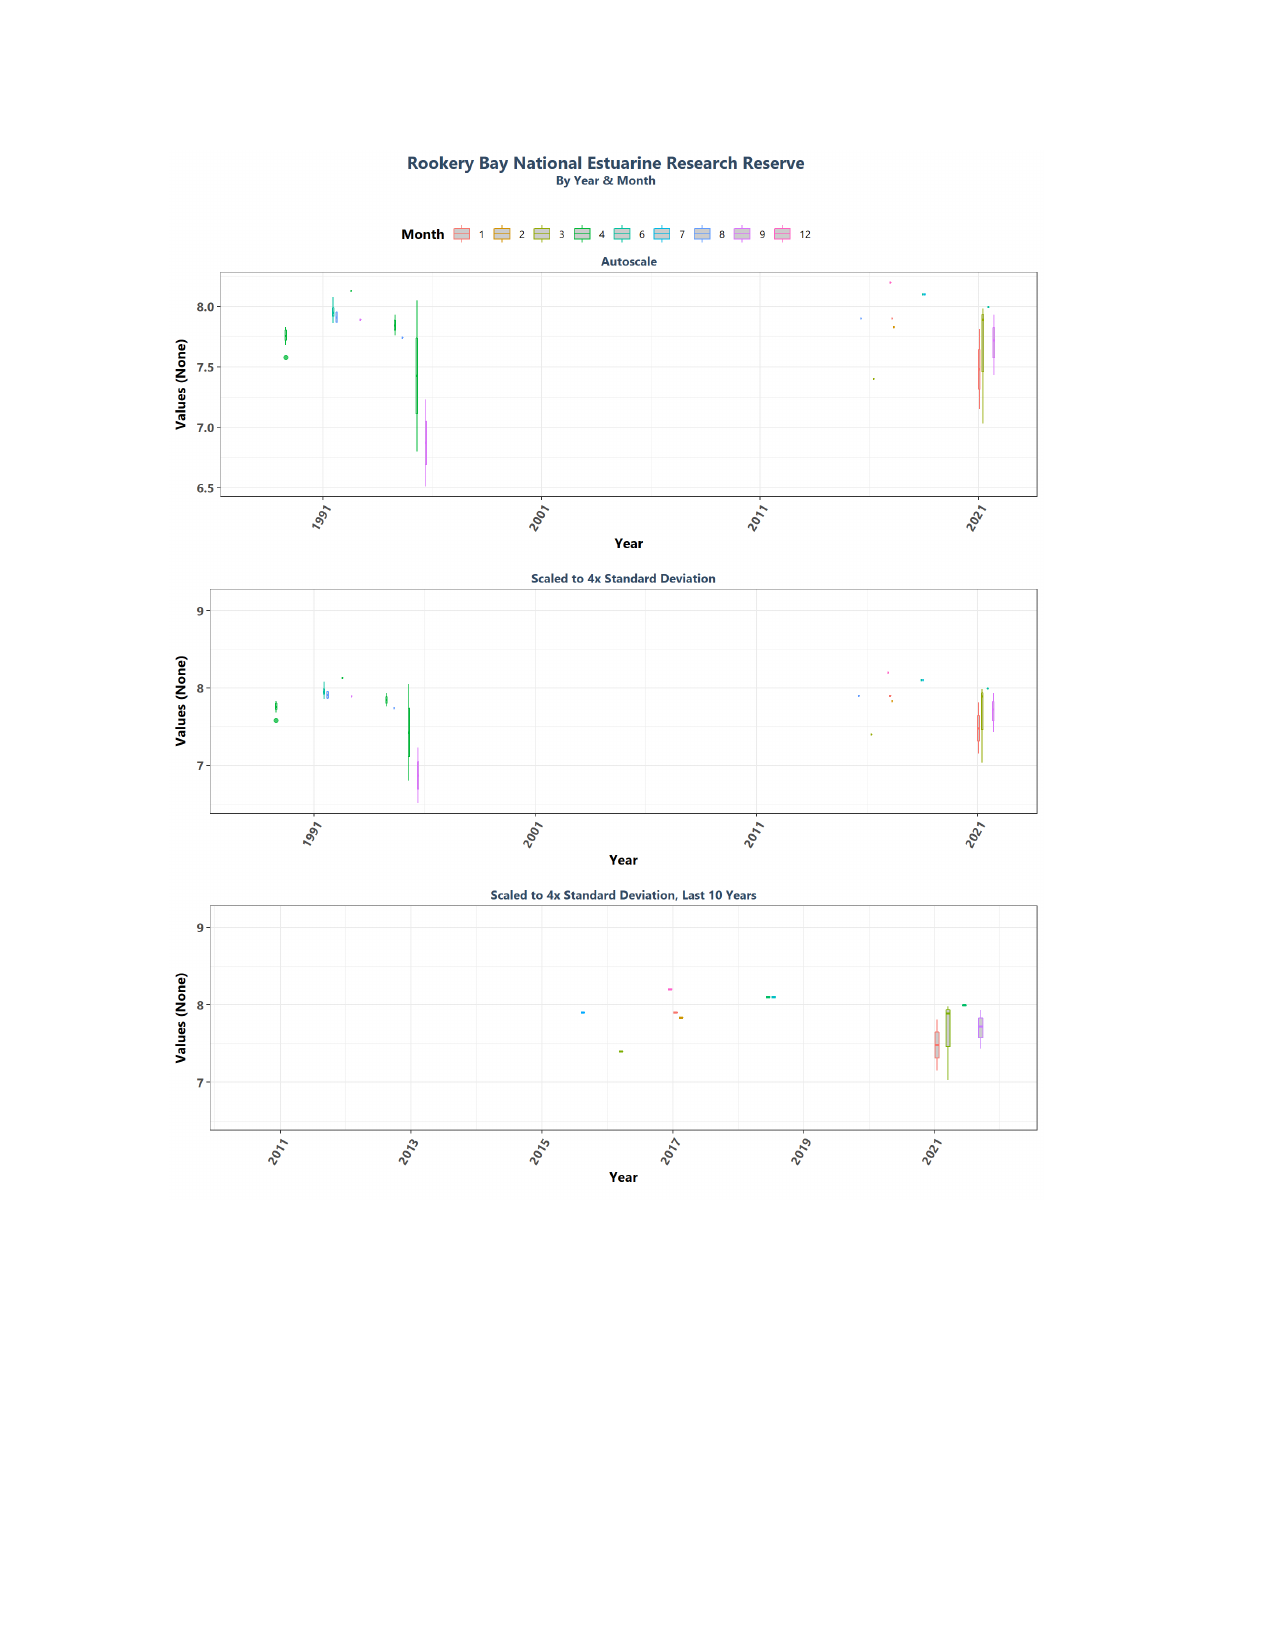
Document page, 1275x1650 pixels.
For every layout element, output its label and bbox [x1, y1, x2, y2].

picture [168, 150, 1044, 1200]
